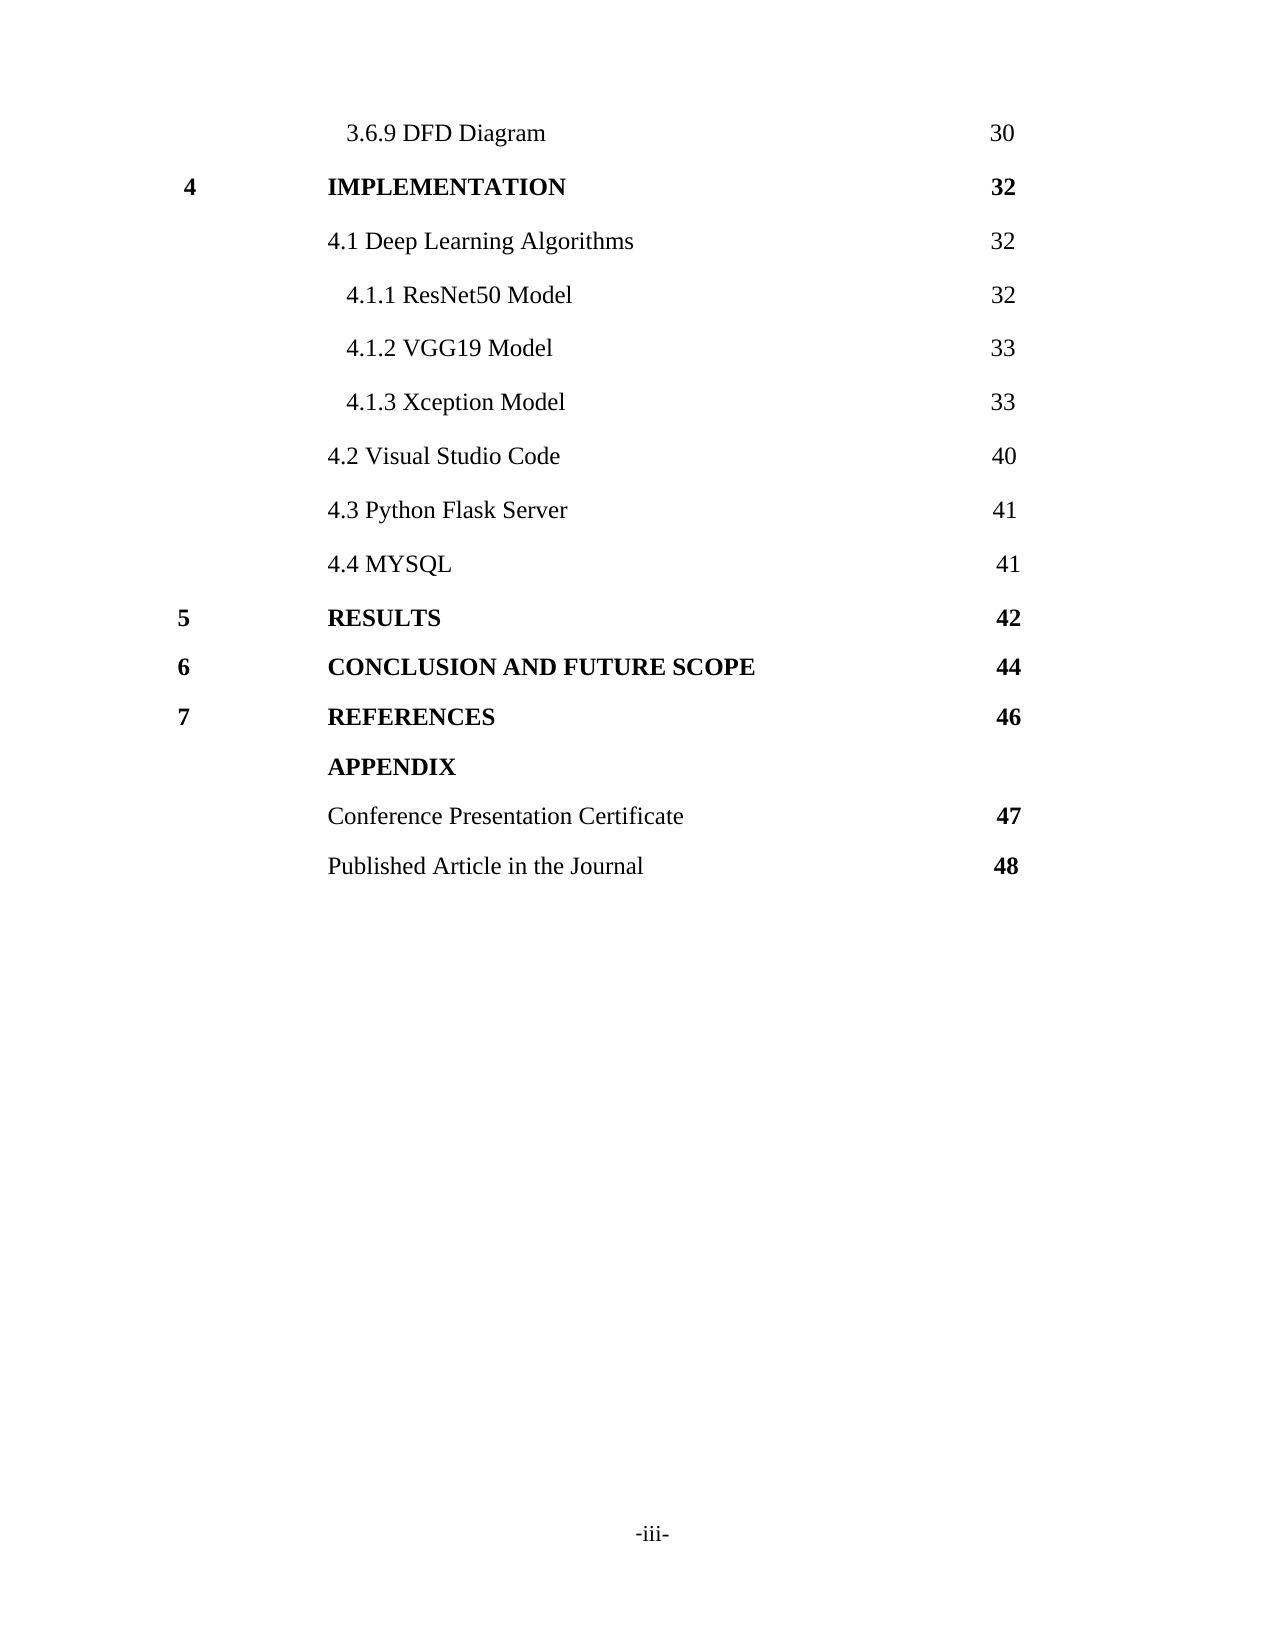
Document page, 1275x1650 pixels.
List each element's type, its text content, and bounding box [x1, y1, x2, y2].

text 4.1.3 Xception Model 33 [177, 387, 1127, 416]
text 4.2 Visual Studio Code 40 [177, 441, 1127, 470]
text Conference Presentation Certificate 47 [177, 801, 1127, 830]
text 4 IMPLEMENTATION 32 [177, 172, 1127, 201]
text 4.1 Deep Learning Algorithms 32 [177, 226, 1127, 254]
text 4.1.1 ResNet50 Model 32 [177, 280, 1127, 308]
text 5 RESULTS 42 [177, 603, 1127, 632]
text 6 CONCLUSION AND FUTURE SCOPE 44 [177, 652, 1127, 681]
text 4.4 MYSQL 41 [177, 549, 1127, 578]
text 4.3 Python Flask Server 41 [177, 495, 1127, 524]
text APPENDIX [177, 752, 1127, 780]
text Published Article in the Journal 48 [177, 851, 1127, 879]
text 7 REFERENCES 46 [177, 702, 1127, 731]
text 4.1.2 VGG19 Model 33 [177, 333, 1127, 362]
text 3.6.9 DFD Diagram 30 [177, 118, 1127, 147]
